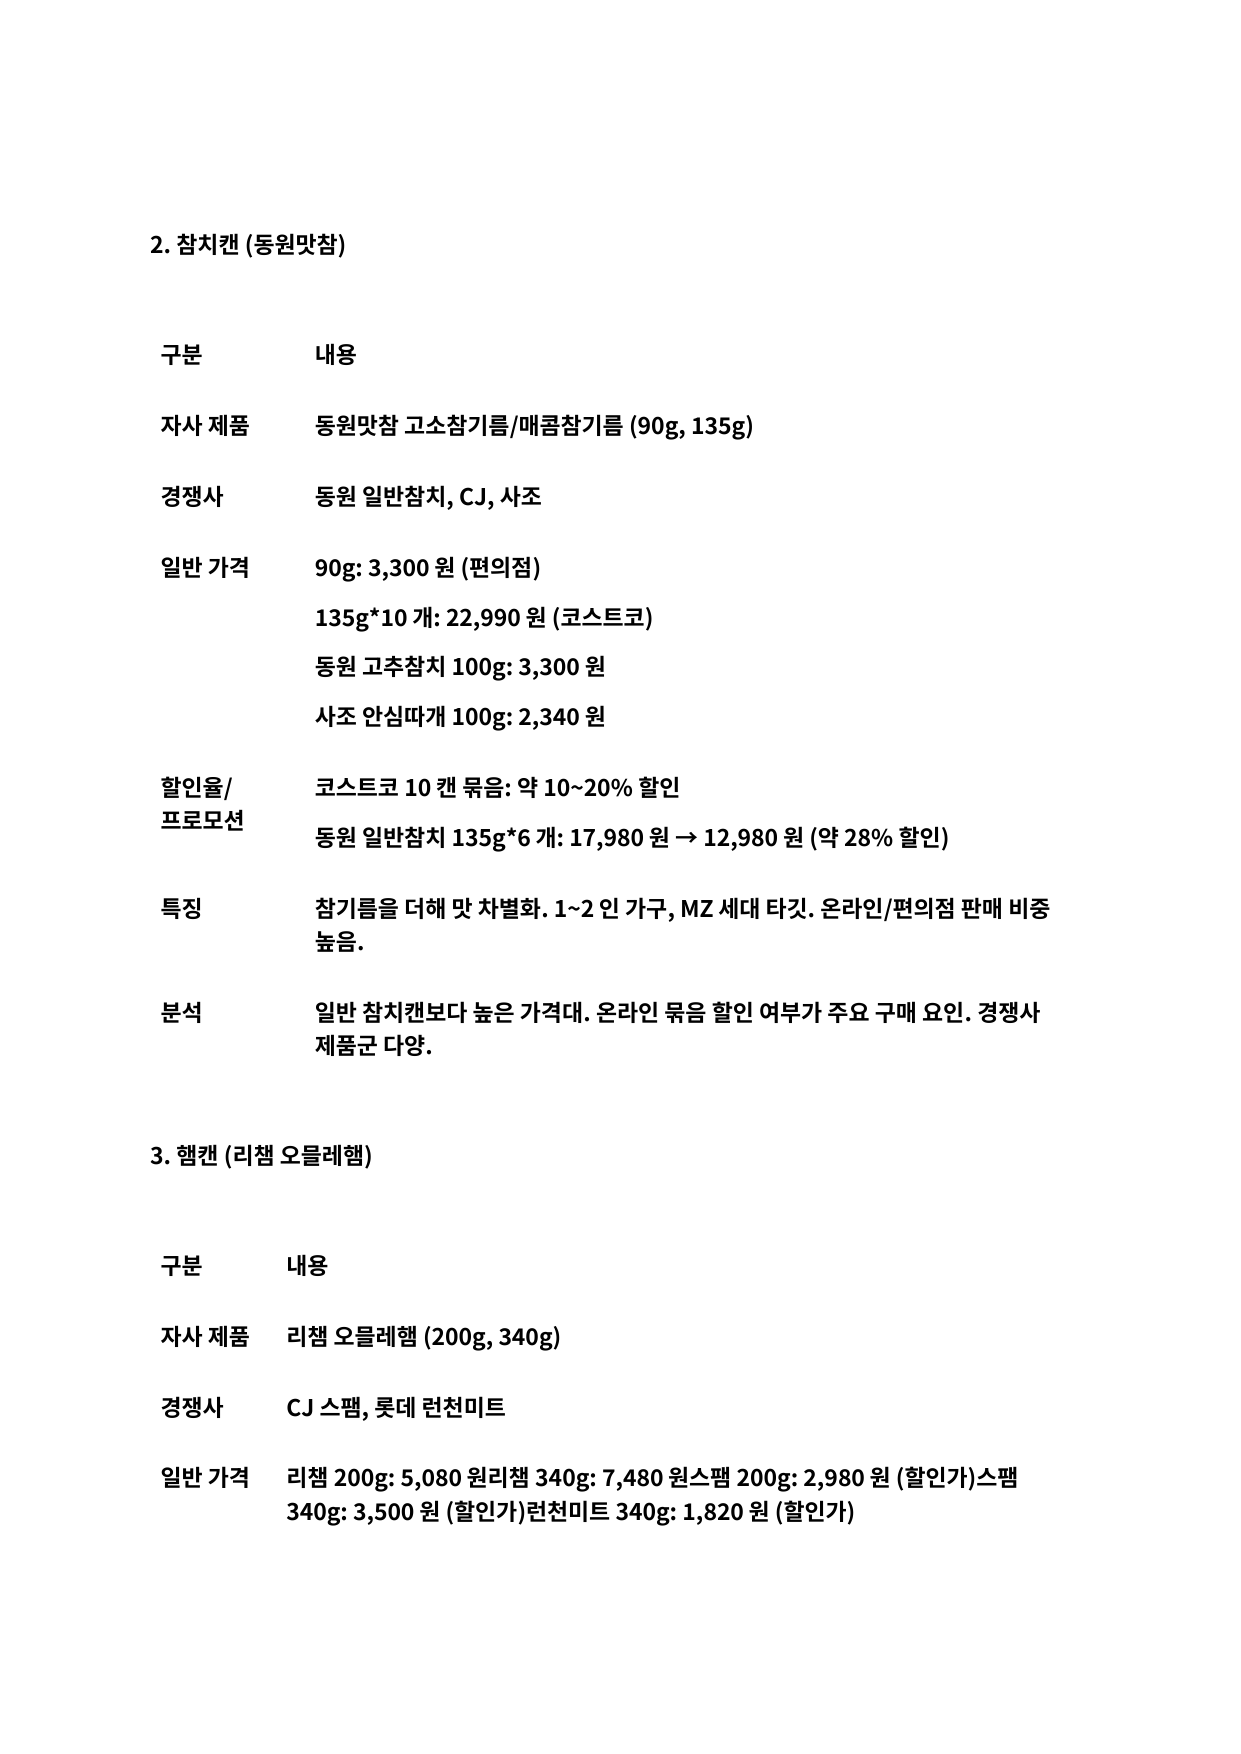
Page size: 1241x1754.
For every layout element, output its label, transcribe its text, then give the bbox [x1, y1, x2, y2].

table_cell 특징 [150, 880, 304, 984]
table_cell 일반 가격 [150, 1450, 276, 1554]
text 3. 햄캔 (리챔 오믈레햄) [150, 1138, 1090, 1171]
table_cell 일반 가격 [150, 539, 304, 759]
table_cell 경쟁사 [150, 468, 304, 539]
table_header 구분 [150, 327, 304, 398]
table_cell 자사 제품 [150, 398, 304, 468]
table_header 구분 [150, 1238, 276, 1308]
table_cell 리챔 오믈레햄 (200g, 340g) [276, 1309, 1090, 1379]
text 2. 참치캔 (동원맛참) [150, 227, 1090, 260]
table_cell 코스트코 10캔 묶음: 약 10~20% 할인 동원 일반참치 135g*6개: 17,980원 → 12,980원 (약 28% 할인) [304, 760, 1090, 880]
table_cell 참기름을 더해 맛 차별화. 1~2인 가구, MZ세대 타깃. 온라인/편의점 판매 비중 높음. [304, 880, 1090, 984]
table_header 내용 [276, 1238, 1090, 1308]
table_cell 자사 제품 [150, 1309, 276, 1379]
table_cell 경쟁사 [150, 1379, 276, 1450]
table_cell 동원 일반참치, CJ, 사조 [304, 468, 1090, 539]
table_cell 일반 참치캔보다 높은 가격대. 온라인 묶음 할인 여부가 주요 구매 요인. 경쟁사 제품군 다양. [304, 984, 1090, 1088]
table_cell 90g: 3,300원 (편의점) 135g*10개: 22,990원 (코스트코) 동원 고추참치 100g: 3,300원 사조 안심따개 100g: 2,340원 [304, 539, 1090, 759]
table_header 내용 [304, 327, 1090, 398]
table_cell CJ 스팸, 롯데 런천미트 [276, 1379, 1090, 1450]
table_cell 리챔 200g: 5,080원리챔 340g: 7,480원스팸 200g: 2,980원 (할인가)스팸 340g: 3,500원 (할인가)런천미트 340g: 1,820원 (할인가) [276, 1450, 1090, 1554]
table_cell 동원맛참 고소참기름/매콤참기름 (90g, 135g) [304, 398, 1090, 468]
table_cell 분석 [150, 984, 304, 1088]
table_cell 할인율/프로모션 [150, 760, 304, 880]
